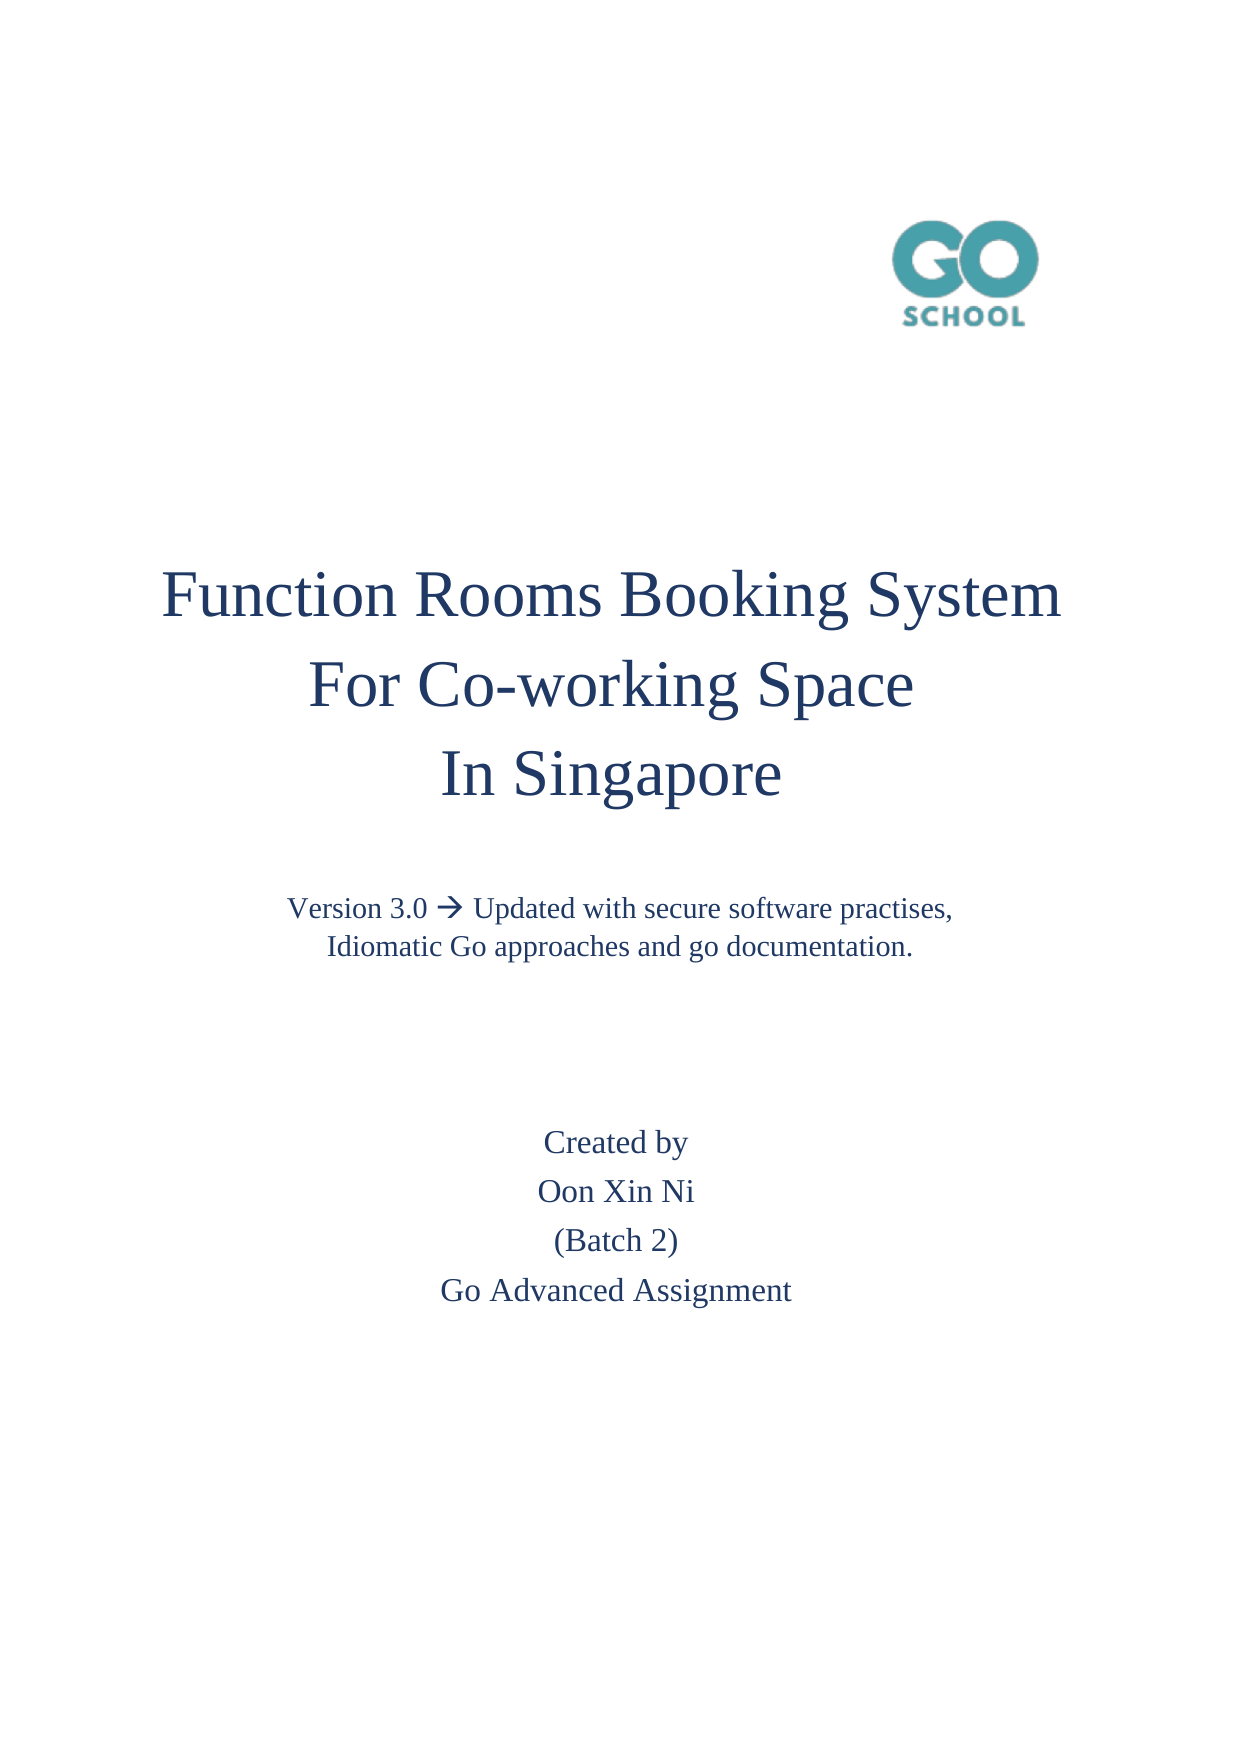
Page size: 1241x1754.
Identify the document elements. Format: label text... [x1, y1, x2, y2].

text Function Rooms Booking System [150, 541, 1090, 631]
text Created by [150, 1111, 1090, 1160]
text Idiomatic Go approaches and go documentation. [150, 924, 1090, 963]
text Version 3.0 Updated with secure software practises, [150, 886, 1090, 924]
picture [841, 150, 1091, 398]
text (Batch 2) [150, 1209, 1090, 1259]
text In Singapore [150, 721, 1090, 810]
text Go Advanced Assignment [150, 1259, 1090, 1308]
text For Co-working Space [150, 631, 1090, 721]
text Oon Xin Ni [150, 1160, 1090, 1209]
